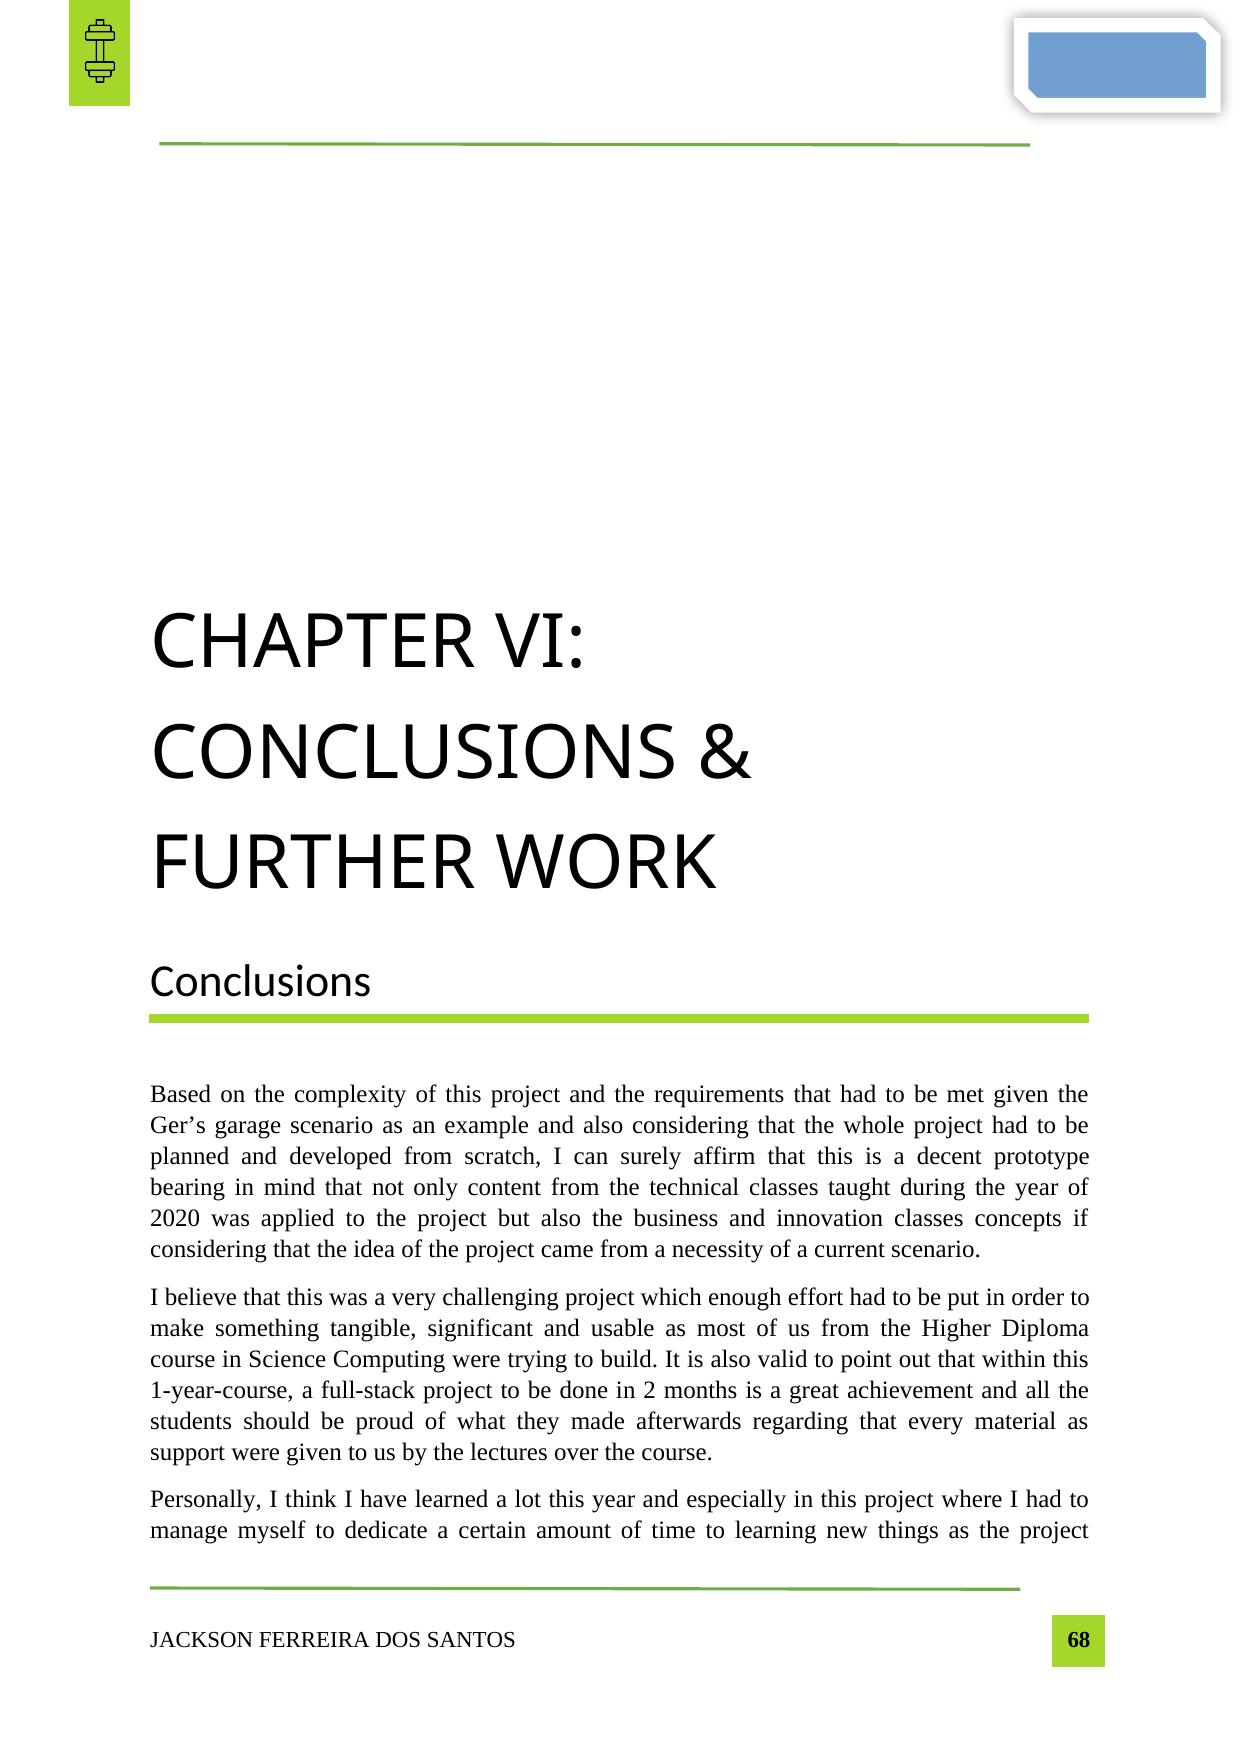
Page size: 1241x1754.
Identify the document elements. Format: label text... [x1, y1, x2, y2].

subtitle Conclusions [150, 952, 1090, 1007]
picture [68, 19, 132, 83]
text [150, 1484, 1090, 1544]
subtitle CHAPTER VI: CONCLUSIONS & FURTHER WORK [150, 588, 1090, 911]
text Based on the complexity of this project and the requirements that had to be met given the Ger’s garage scenario as an example and also considering that the whole project had to be planned and developed from scratch, I can surely affirm that this is a decent prototype bearing in mind that not only content from the technical classes taught during the year of 2020 was applied to the project but also the business and innovation classes concepts if considering that the idea of the project came from a necessity of a current scenario. [150, 1079, 1090, 1263]
text I believe that this was a very challenging project which enough effort had to be put in order to make something tangible, significant and usable as most of us from the Higher Diploma course in Science Computing were trying to build. It is also valid to point out that within this 1-year-course, a full-stack project to be done in 2 months is a great achievement and all the students should be proud of what they made afterwards regarding that every material as support were given to us by the lectures over the course. [150, 1282, 1090, 1466]
